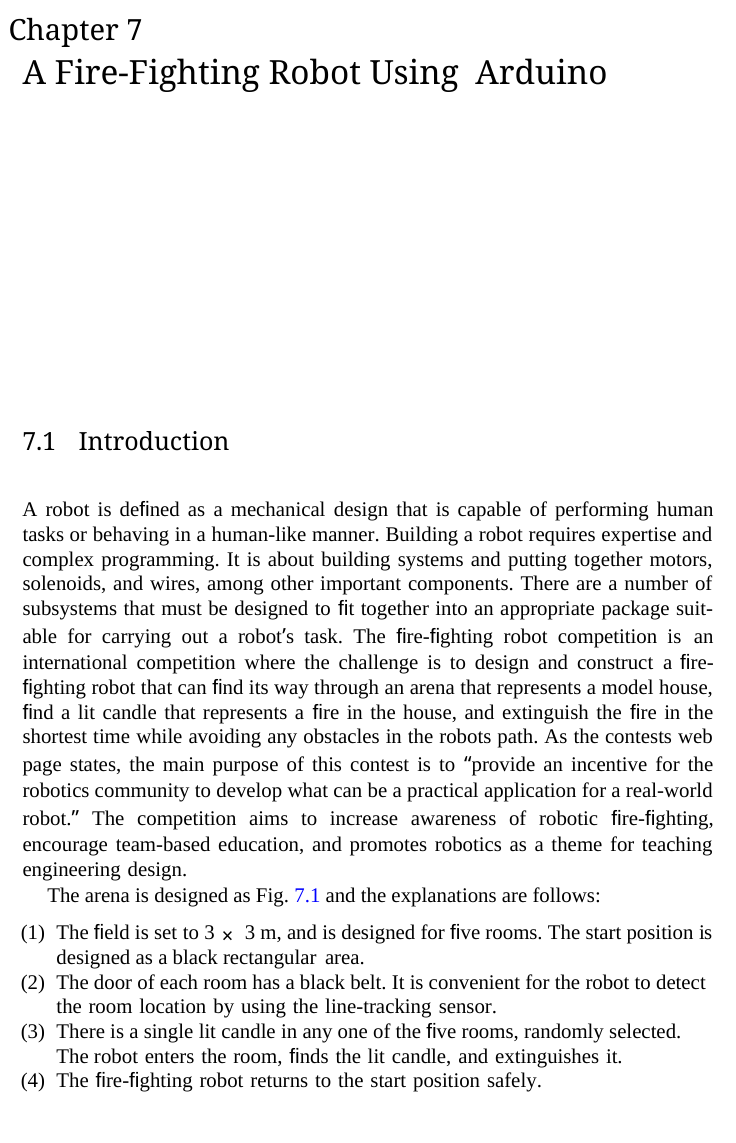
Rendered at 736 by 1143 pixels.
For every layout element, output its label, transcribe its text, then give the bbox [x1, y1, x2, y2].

text A Fire-Fighting Robot Using Arduino [22, 49, 735, 94]
text Chapter 7 [8, 9, 735, 49]
list The ﬁre-ﬁghting robot returns to the start position safely. [21, 1068, 735, 1092]
text A robot is deﬁned as a mechanical design that is capable of performing human tasks or behaving in a human-like manner. Building a robot requires expertise and complex programming. It is about building systems and putting together motors, solenoids, and wires, among other important components. There are a number of subsystems that must be designed to ﬁt together into an appropriate package suit- able for carrying out a robot’s task. The ﬁre-ﬁghting robot competition is an international competition where the challenge is to design and construct a ﬁre-ﬁghting robot that can ﬁnd its way through an arena that represents a model house, ﬁnd a lit candle that represents a ﬁre in the house, and extinguish the ﬁre in the shortest time while avoiding any obstacles in the robots path. As the contests web page states, the main purpose of this contest is to “provide an incentive for the robotics community to develop what can be a practical application for a real-world robot.” The competition aims to increase awareness of robotic ﬁre-ﬁghting, encourage team-based education, and promotes robotics as a theme for teaching engineering design. [22, 497, 713, 881]
list The ﬁeld is set to 3 3 m, and is designed for ﬁve rooms. The start position is designed as a black rectangular area. [21, 920, 713, 969]
text The arena is designed as Fig. 7.1 and the explanations are follows: [47, 883, 735, 907]
list The door of each room has a black belt. It is convenient for the robot to detect the room location by using the line-tracking sensor. [21, 969, 713, 1018]
list There is a single lit candle in any one of the ﬁve rooms, randomly selected. The robot enters the room, ﬁnds the lit candle, and extinguishes it. [21, 1019, 713, 1068]
subtitle Introduction [22, 423, 735, 457]
